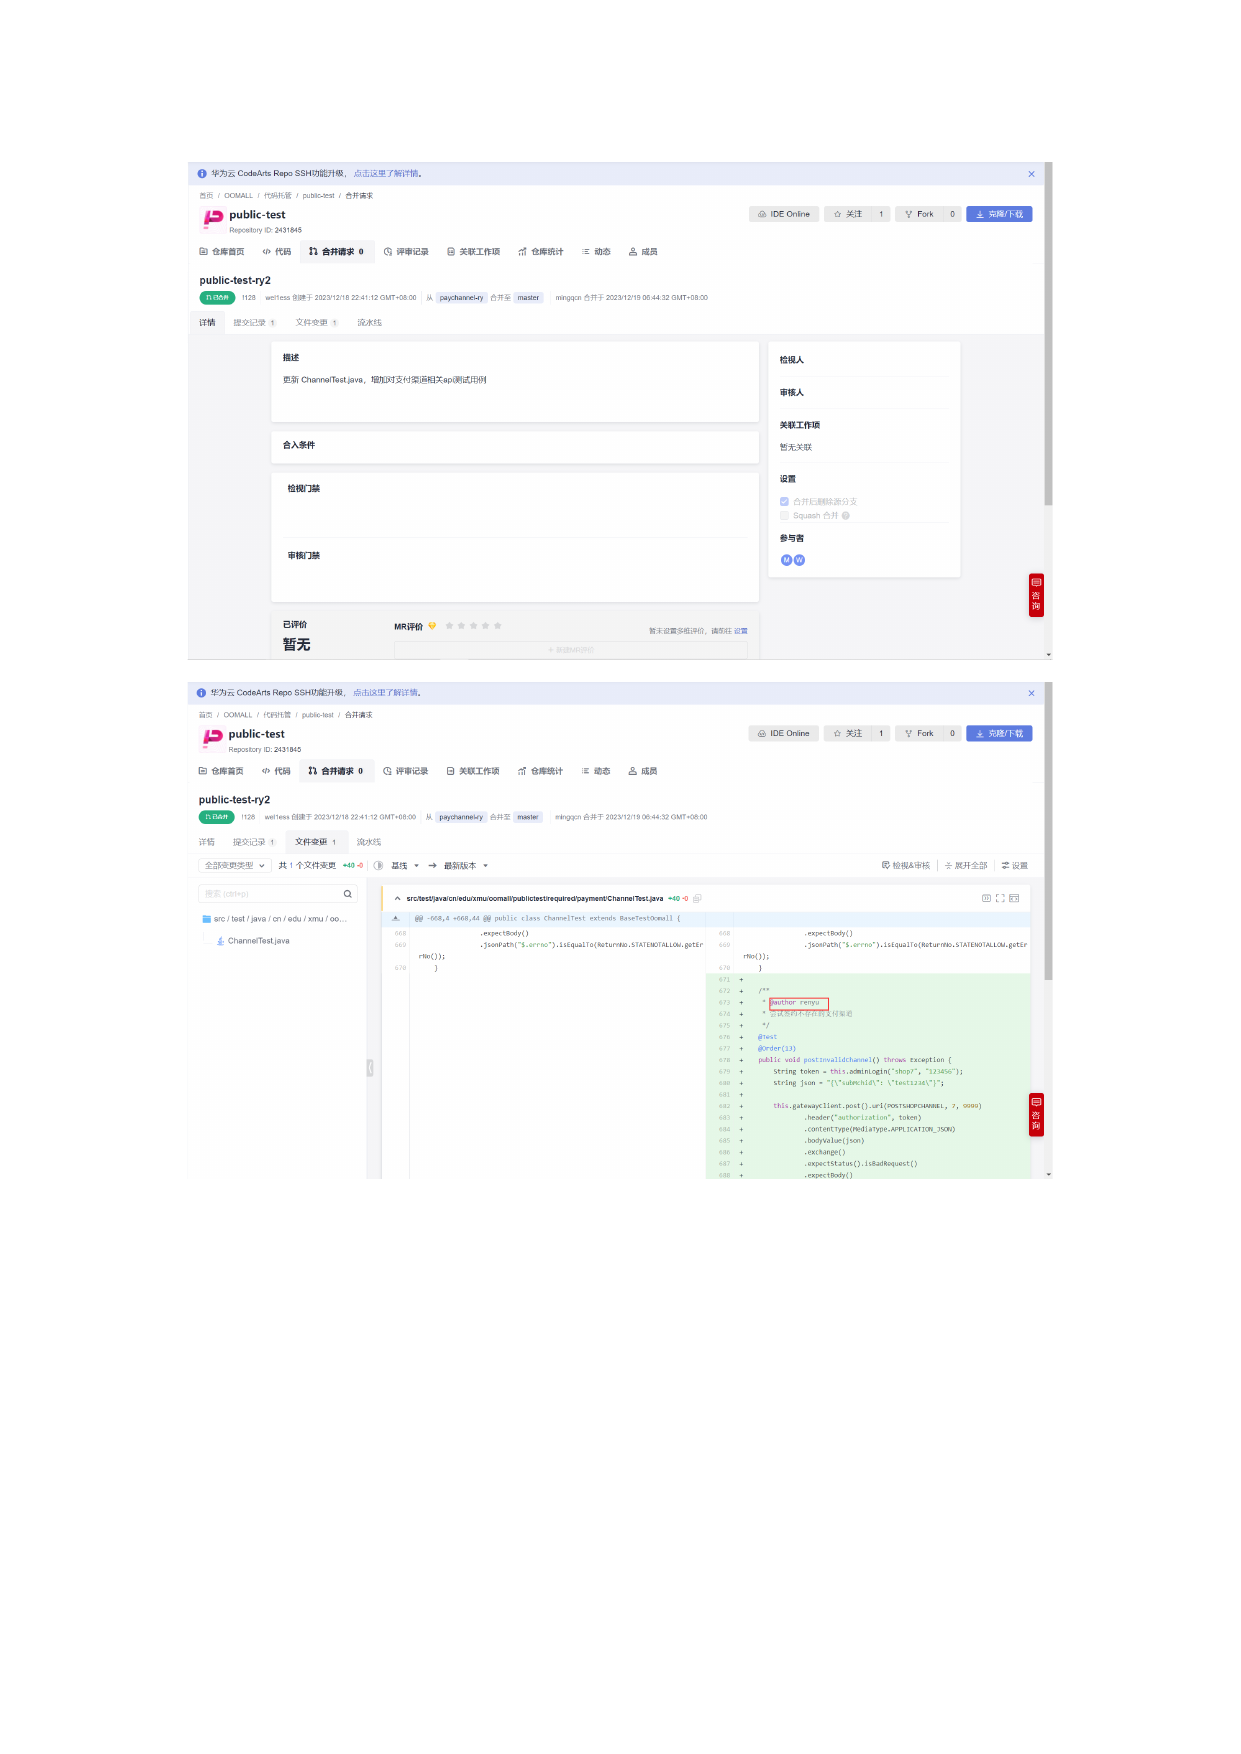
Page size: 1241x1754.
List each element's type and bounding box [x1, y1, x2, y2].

picture [187, 682, 1053, 1179]
picture [187, 162, 1053, 660]
